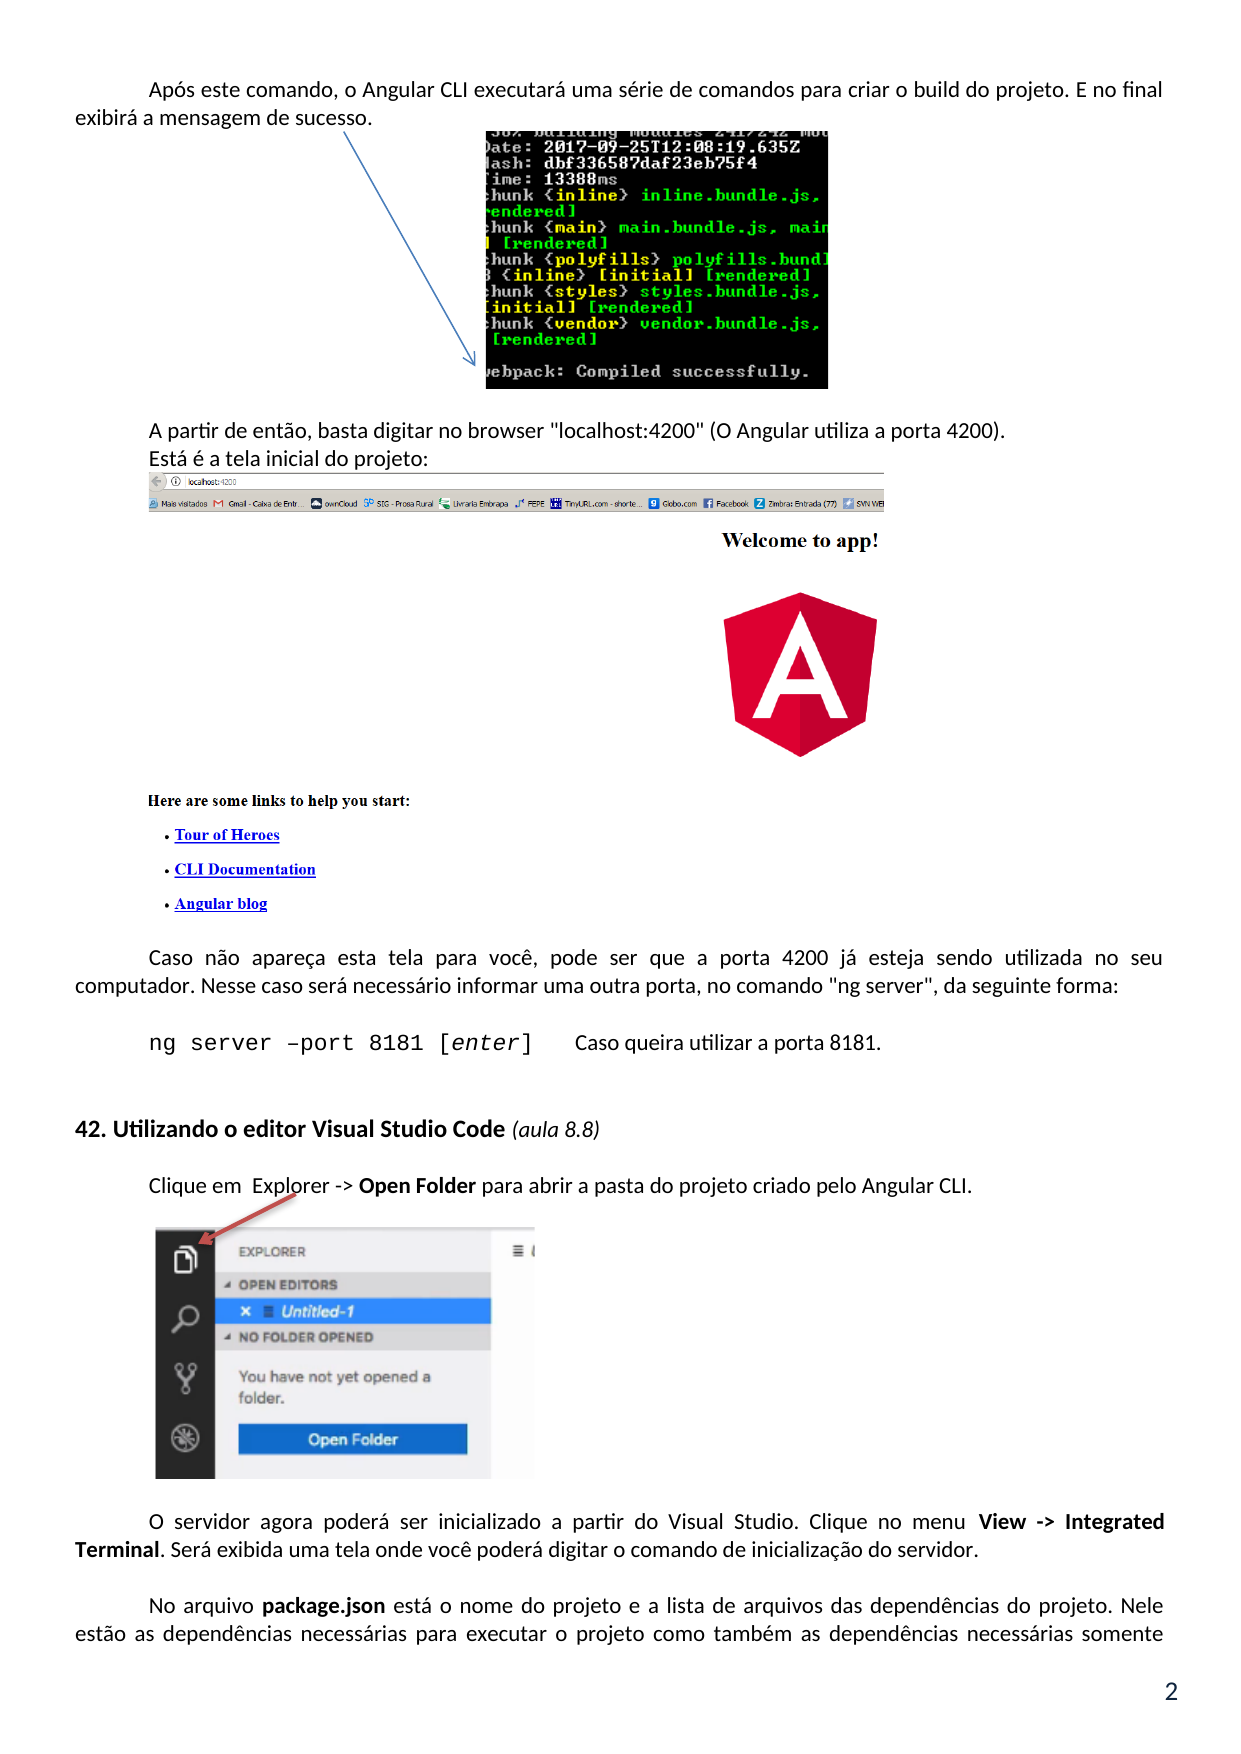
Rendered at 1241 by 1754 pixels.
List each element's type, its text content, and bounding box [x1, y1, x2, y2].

text A partir de então, basta digitar no browser "localhost:4200" (O Angular utiliza a porta 4200). [75, 417, 1165, 444]
text Após este comando, o Angular CLI executará uma série de comandos para criar o build do projeto. E no final exibirá a mensagem de sucesso. [75, 75, 1165, 131]
text Clique em Explorer -> Open Folder para abrir a pasta do projeto criado pelo Angular CLI. [75, 1171, 1165, 1199]
text 42. Utilizando o editor Visual Studio Code (aula 8.8) [75, 1113, 1165, 1143]
picture [148, 472, 884, 916]
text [75, 1591, 1165, 1647]
picture [485, 131, 829, 389]
picture [148, 1227, 535, 1479]
text Caso não apareça esta tela para você, pode ser que a porta 4200 já esteja sendo utilizada no seu computador. Nesse caso será necessário informar uma outra porta, no comando "ng server", da seguinte forma: [75, 943, 1165, 999]
text O servidor agora poderá ser inicializado a partir do Visual Studio. Clique no menu View -> Integrated Terminal. Será exibida uma tela onde você poderá digitar o comando de inicialização do servidor. [75, 1507, 1165, 1563]
text Está é a tela inicial do projeto: [75, 444, 1165, 473]
text ng server –port 8181 [enter] Caso queira utilizar a porta 8181. [75, 1028, 1165, 1057]
